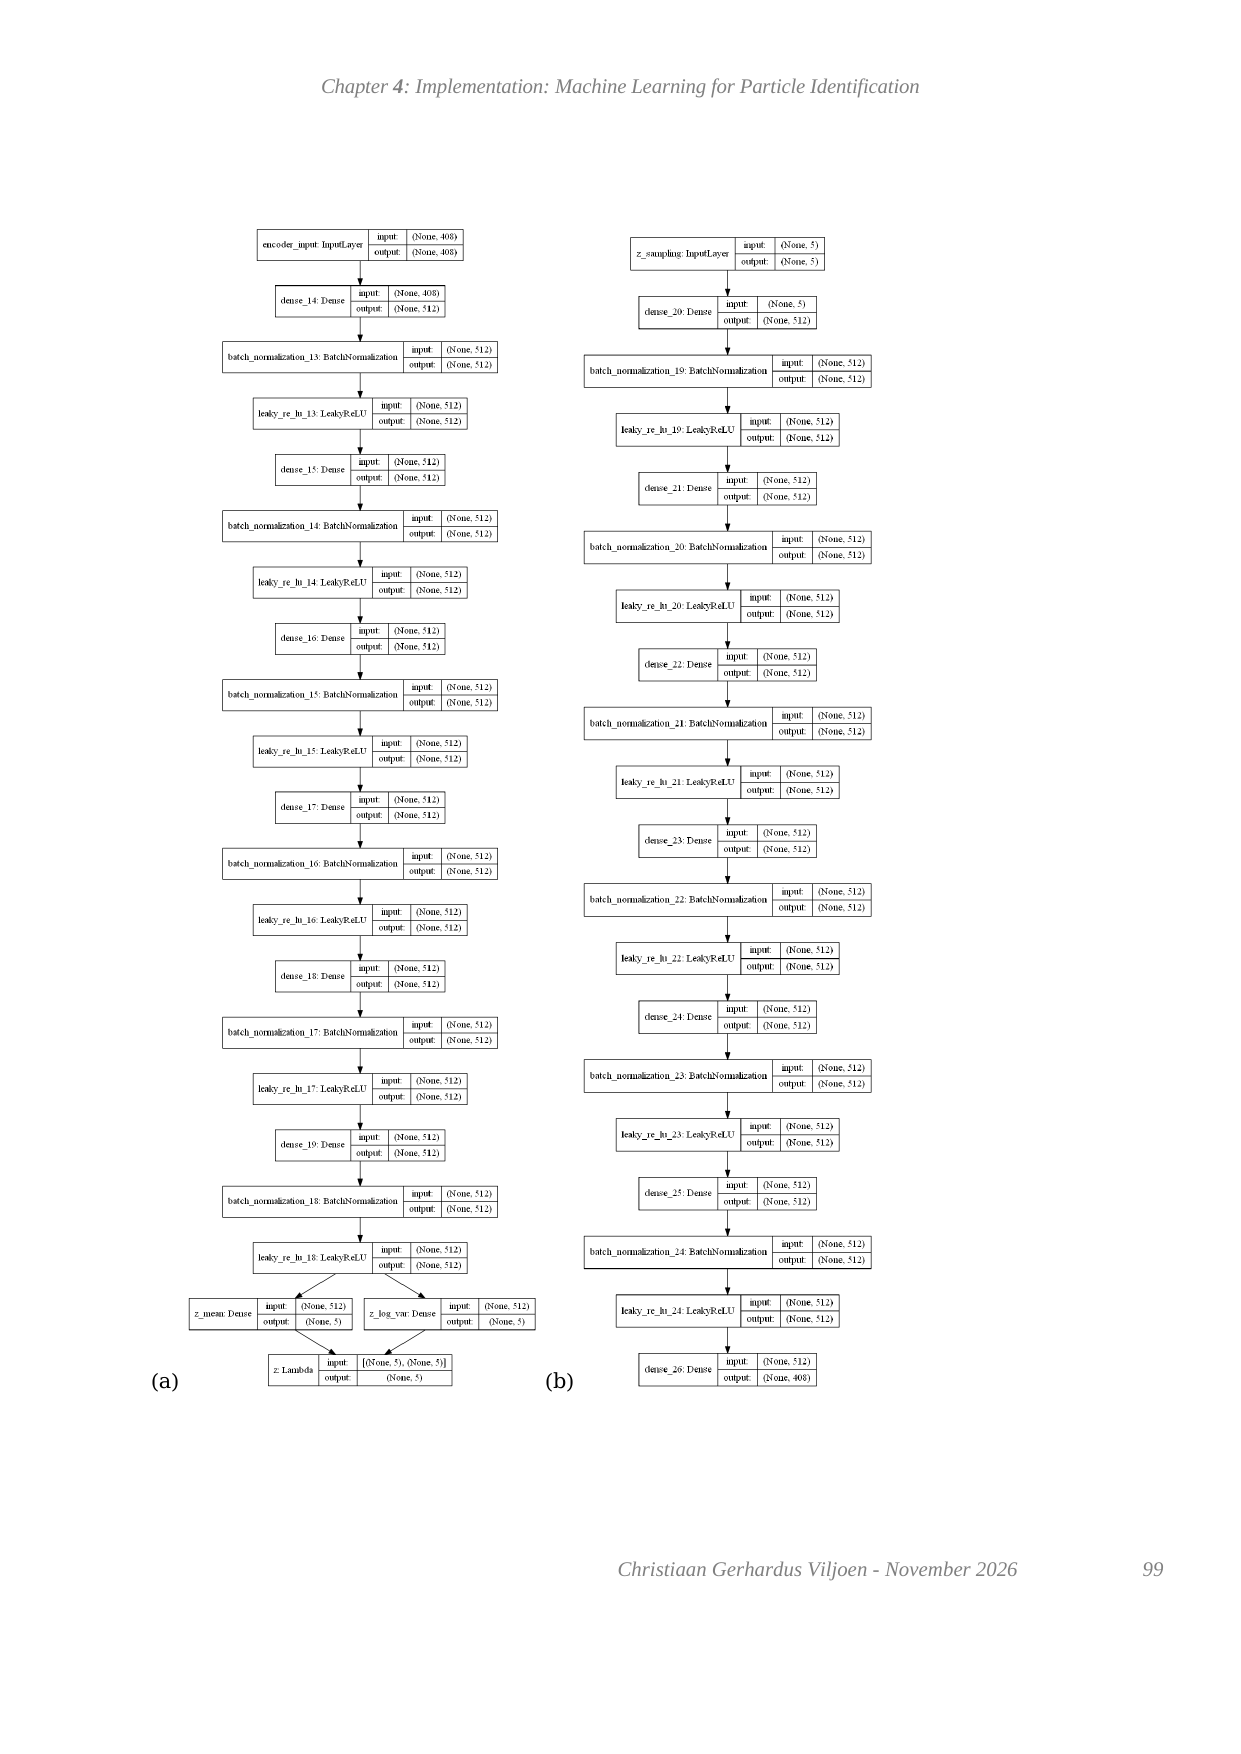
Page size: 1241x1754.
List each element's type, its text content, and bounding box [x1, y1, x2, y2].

picture [581, 235, 874, 1389]
picture [186, 226, 538, 1389]
